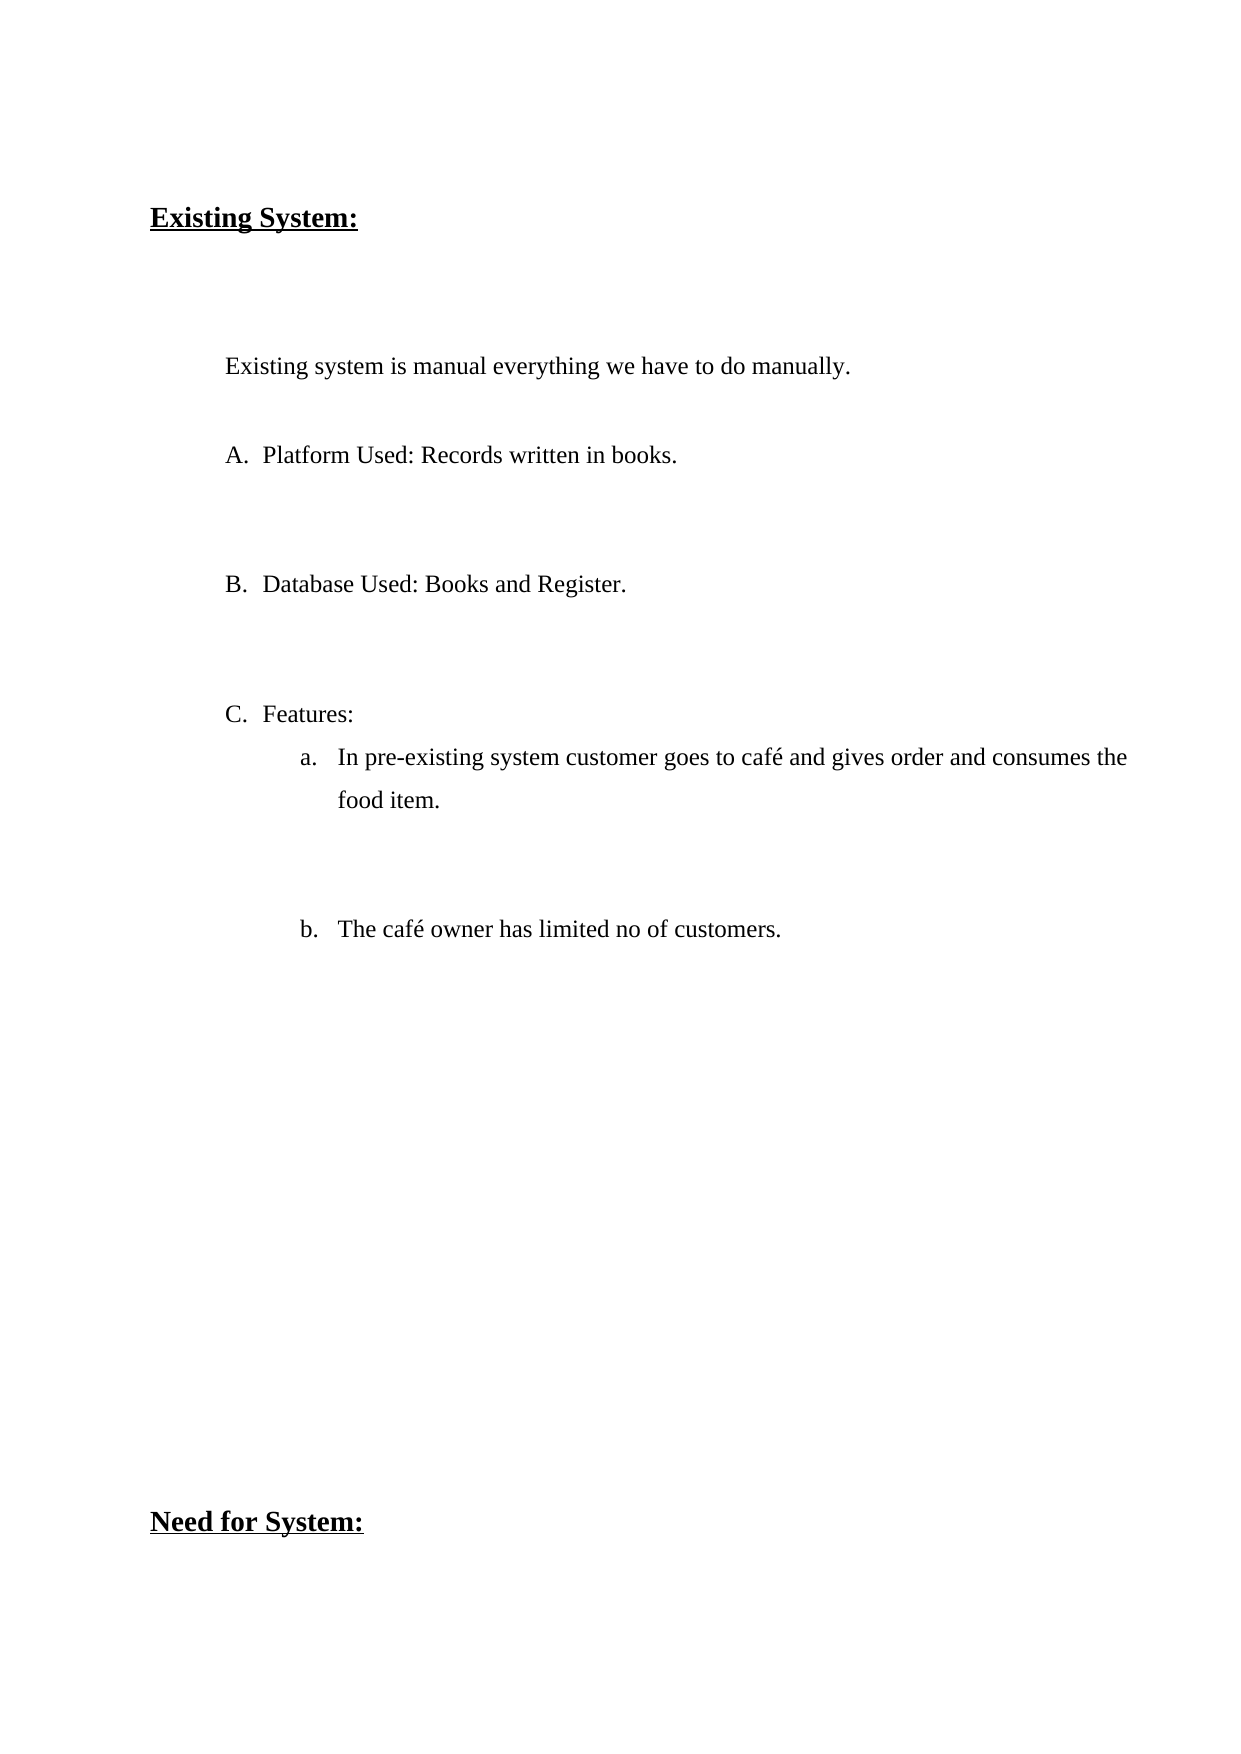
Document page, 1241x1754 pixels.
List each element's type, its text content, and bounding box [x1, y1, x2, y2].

text Need for System: [150, 1504, 1128, 1537]
list Platform Used: Records written in books. [225, 440, 1128, 469]
text Existing System: [150, 200, 1128, 234]
list Database Used: Books and Register. [225, 569, 1128, 598]
list In pre-existing system customer goes to café and gives order and consumes the food item. [300, 742, 1128, 814]
list Features: [225, 699, 1128, 727]
text Existing system is manual everything we have to do manually. [150, 351, 1128, 380]
list The café owner has limited no of customers. [300, 914, 1128, 943]
